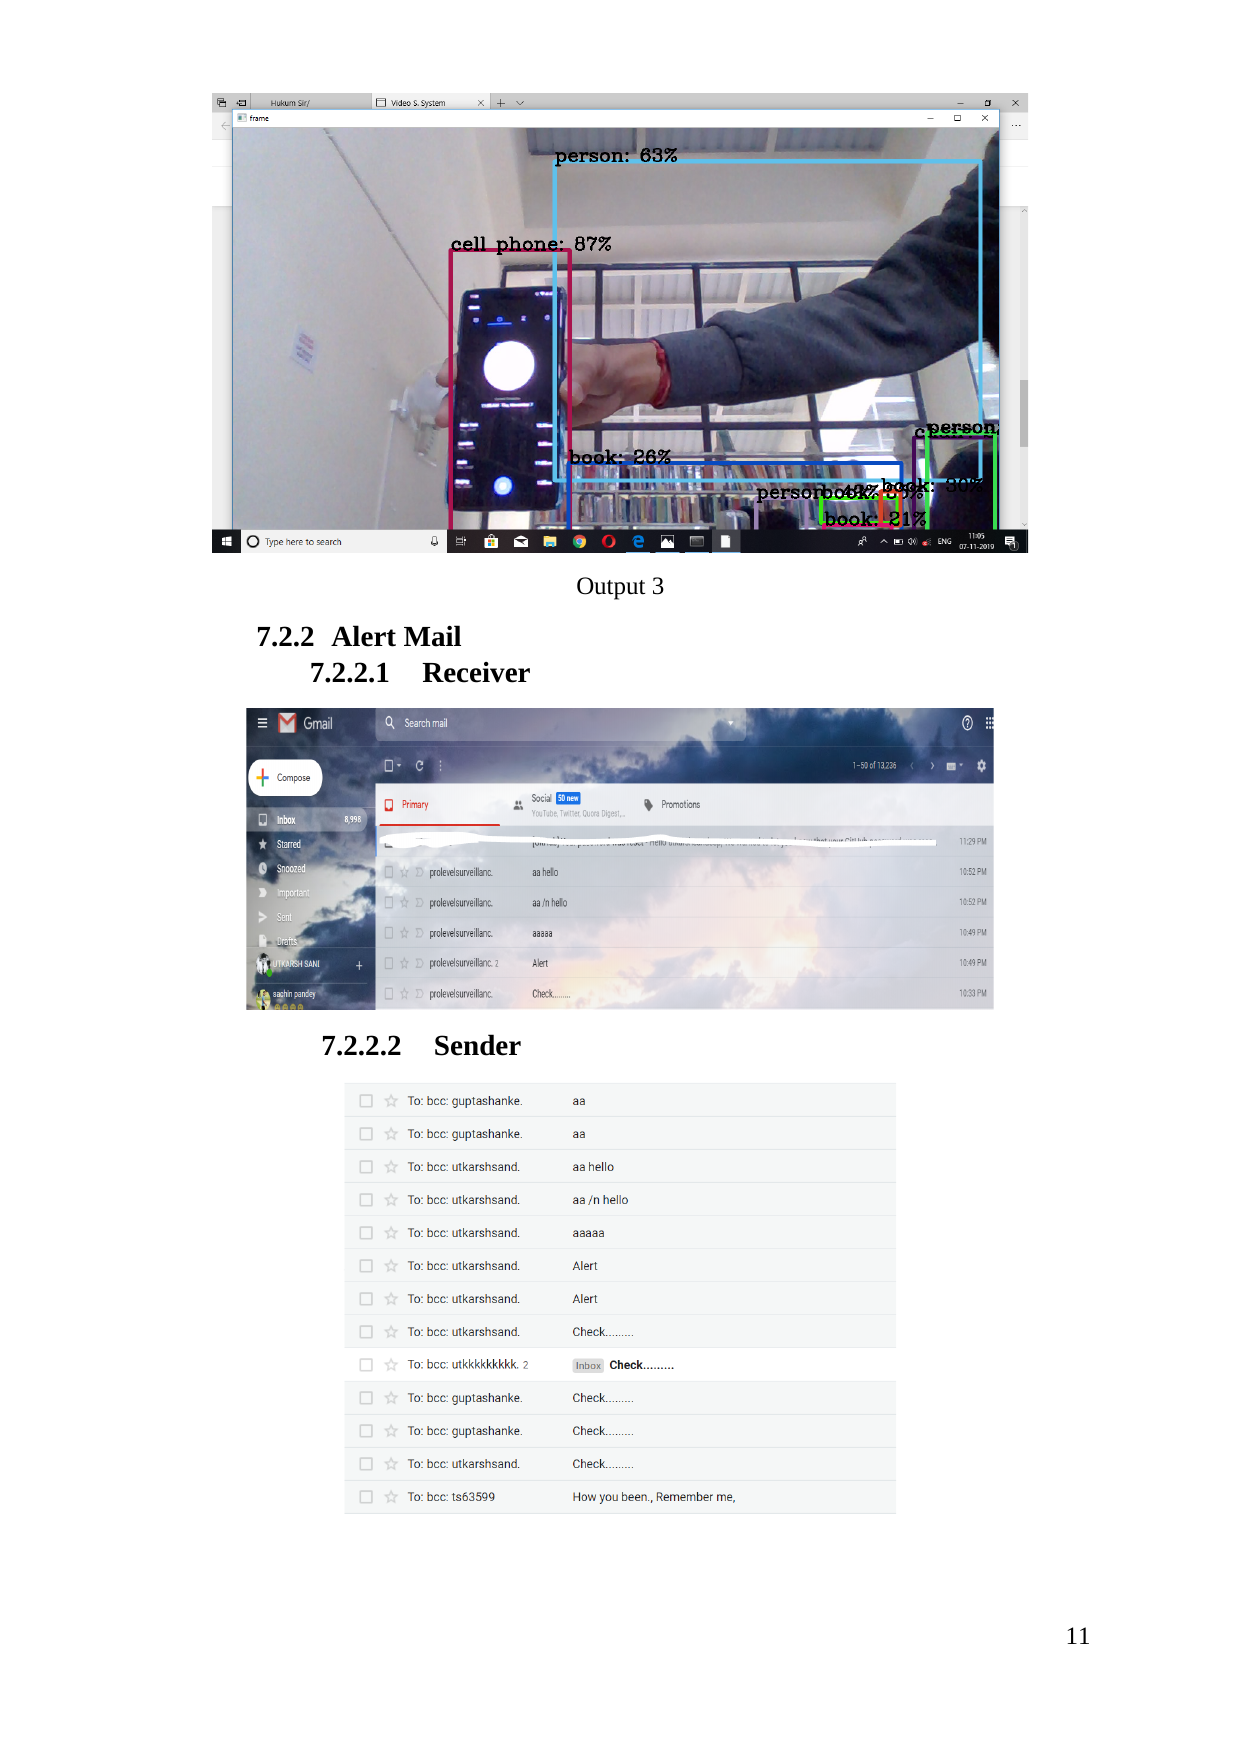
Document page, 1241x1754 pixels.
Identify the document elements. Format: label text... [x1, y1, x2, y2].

picture [246, 708, 994, 1010]
list Receiver [309, 655, 1090, 689]
picture [343, 1081, 897, 1518]
list Alert Mail [256, 619, 1090, 653]
text Output 3 [150, 571, 1090, 600]
picture [212, 93, 1029, 553]
list Sender [321, 1028, 1090, 1062]
